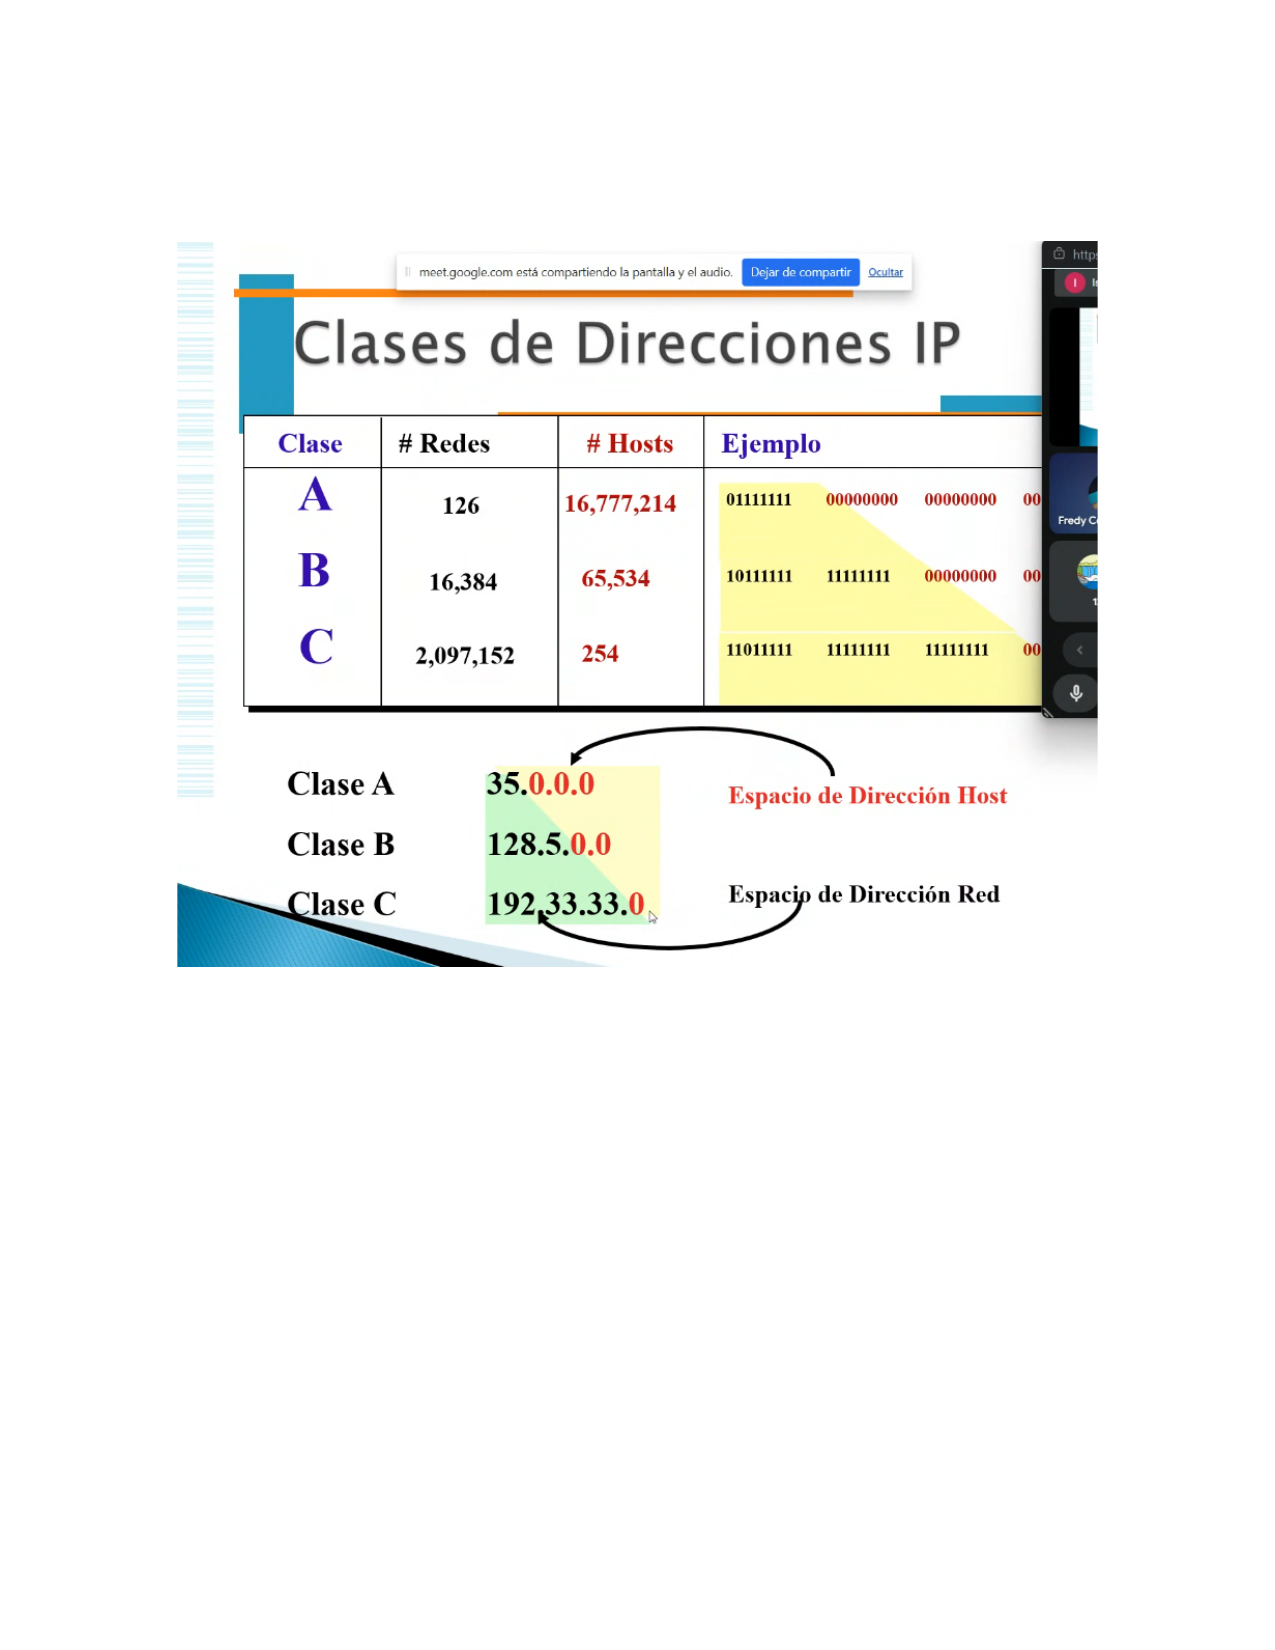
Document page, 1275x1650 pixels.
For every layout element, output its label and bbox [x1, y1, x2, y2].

picture [177, 241, 1098, 967]
